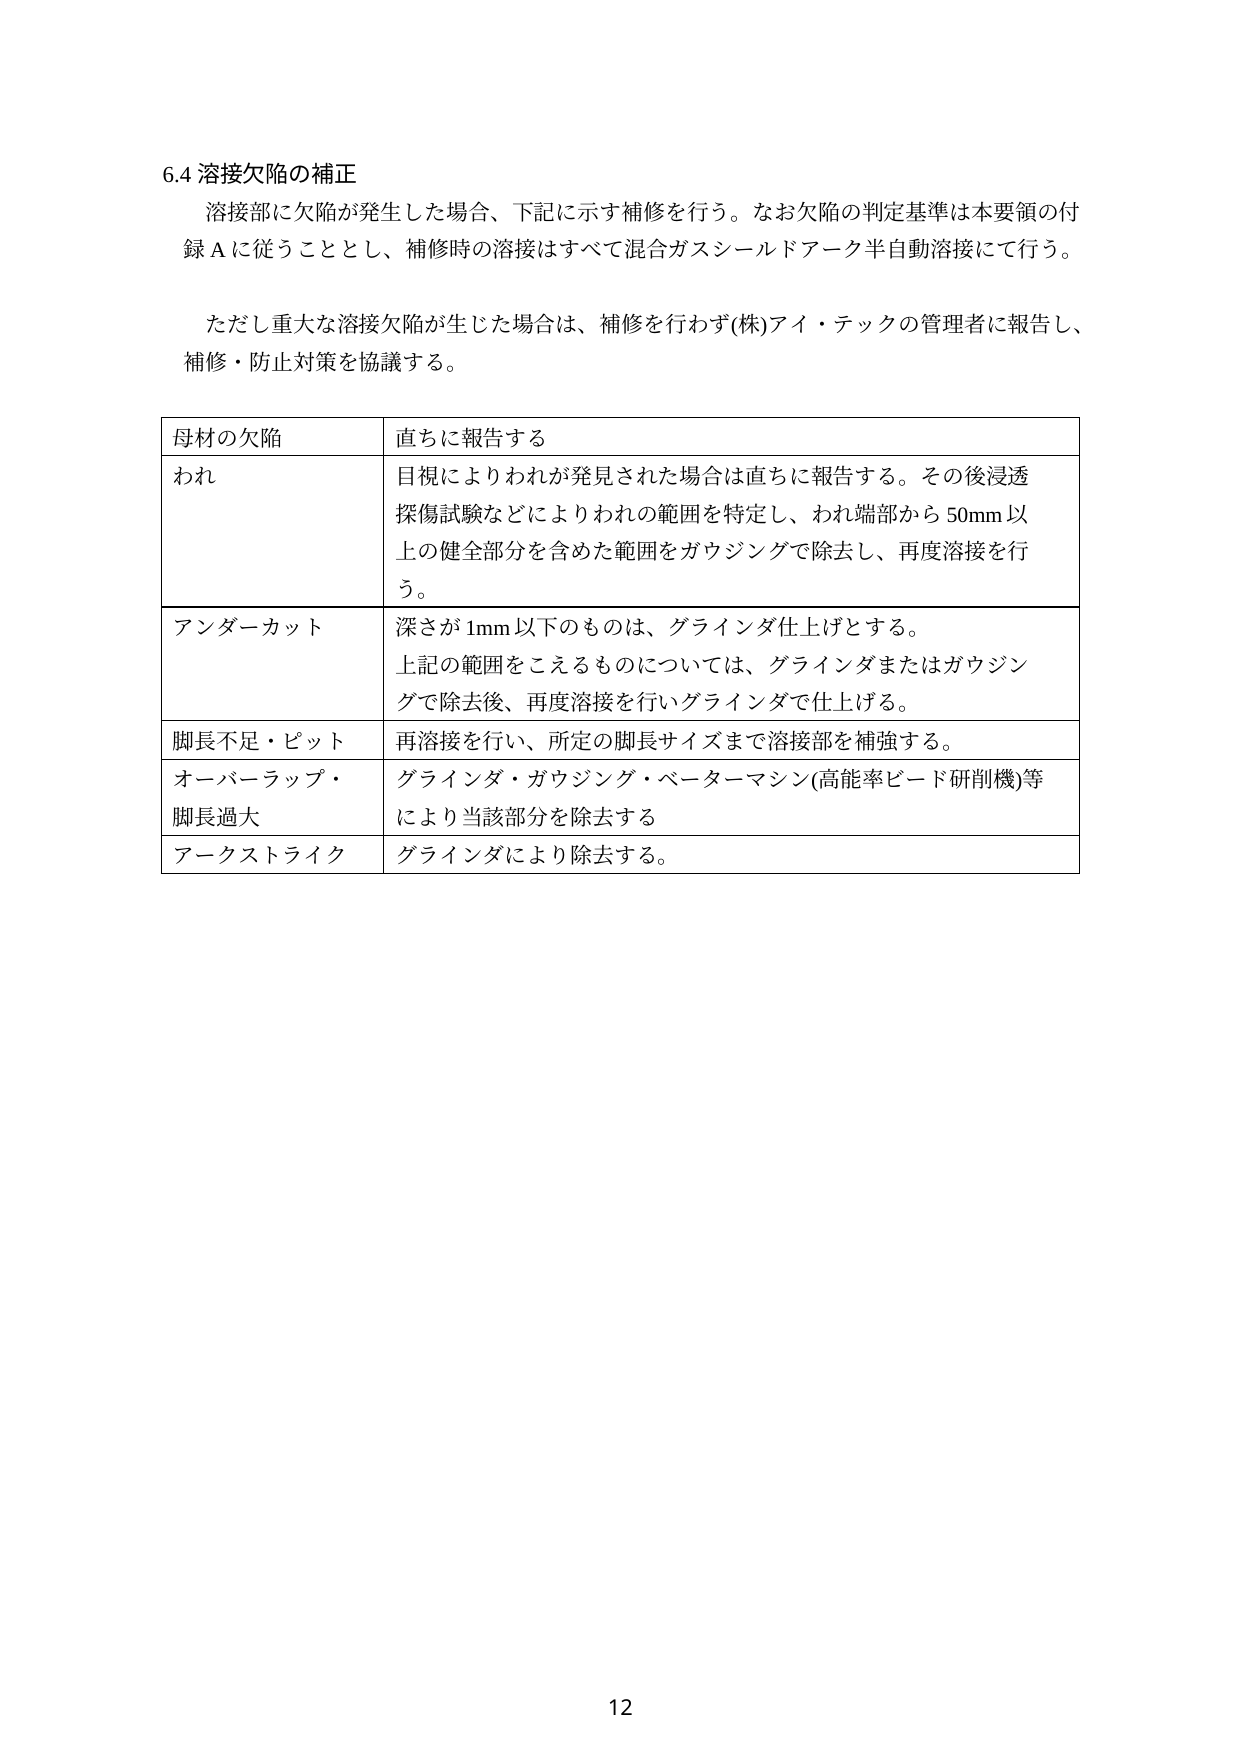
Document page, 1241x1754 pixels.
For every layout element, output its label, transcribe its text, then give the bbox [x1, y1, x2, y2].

table_cell われ [162, 456, 383, 606]
table_cell 目視によりわれが発見された場合は直ちに報告する。その後浸透探傷試験などによりわれの範囲を特定し、われ端部から50mm以上の健全部分を含めた範囲をガウジングで除去し、再度溶接を行う。 [384, 456, 1079, 606]
table_cell オーバーラップ・脚長過大 [162, 760, 383, 834]
table_header 母材の欠陥 [162, 418, 383, 455]
table_cell グラインダ・ガウジング・ベーターマシン(高能率ビード研削機)等により当該部分を除去する [384, 760, 1079, 834]
table_header 直ちに報告する [384, 418, 1079, 455]
text ただし重大な溶接欠陥が生じた場合は、補修を行わず(株)アイ・テックの管理者に報告し、補修・防止対策を協議する。 [184, 304, 1100, 379]
text 溶接部に欠陥が発生した場合、下記に示す補修を行う。なお欠陥の判定基準は本要領の付録Aに従うこととし、補修時の溶接はすべて混合ガスシールドアーク半自動溶接にて行う。 [184, 192, 1100, 267]
table_cell アンダーカット [162, 608, 383, 720]
table_cell 脚長不足・ピット [162, 721, 383, 758]
table_cell グラインダにより除去する。 [384, 836, 1079, 873]
table_cell 再溶接を行い、所定の脚長サイズまで溶接部を補強する。 [384, 721, 1079, 758]
table_cell 深さが1mm以下のものは、グラインダ仕上げとする。 上記の範囲をこえるものについては、グラインダまたはガウジングで除去後、再度溶接を行いグラインダで仕上げる。 [384, 608, 1079, 720]
subtitle 溶接欠陥の補正 [162, 154, 1122, 192]
table_cell アークストライク [162, 836, 383, 873]
